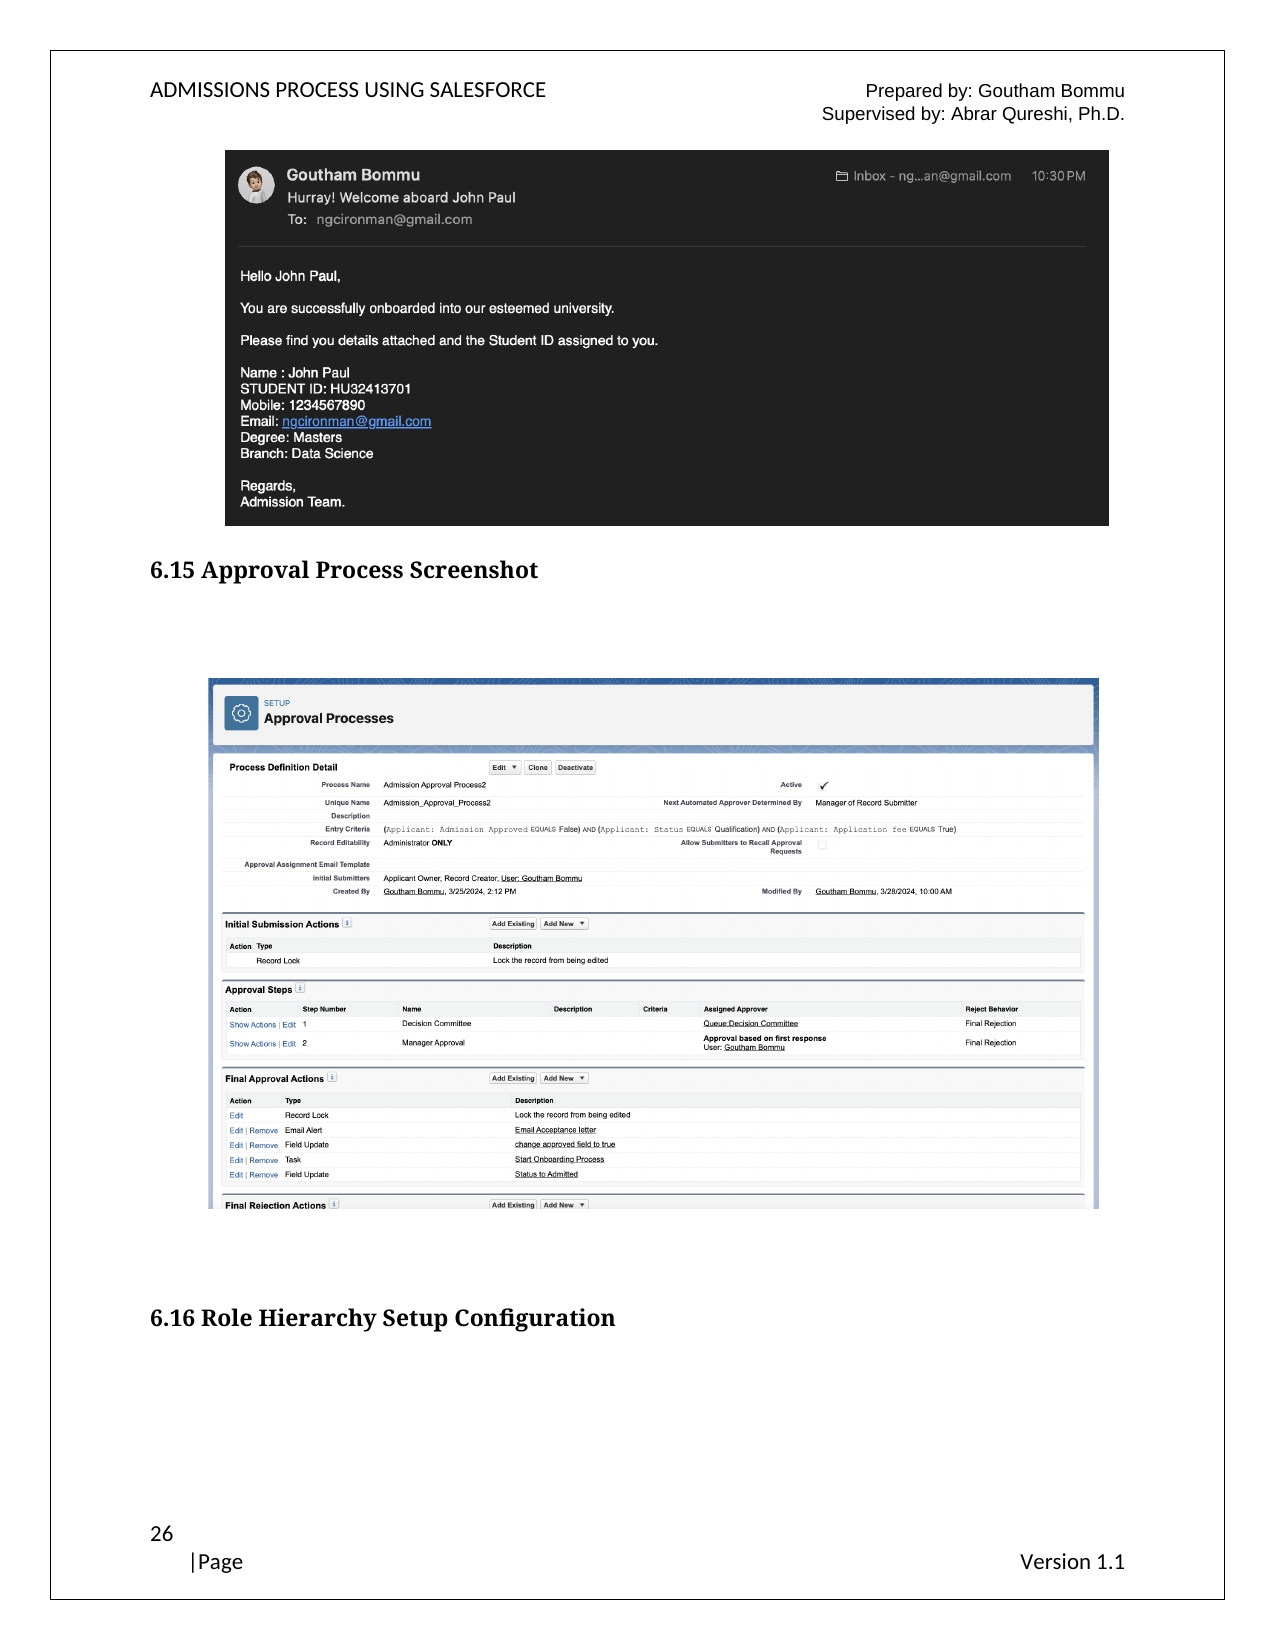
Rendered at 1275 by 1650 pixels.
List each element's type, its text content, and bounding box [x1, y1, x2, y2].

text 6.15 Approval Process Screenshot [150, 554, 1125, 585]
text 6.16 Role Hierarchy Setup Configuration [150, 1302, 1125, 1333]
picture [208, 678, 1099, 1209]
picture [225, 150, 1109, 526]
